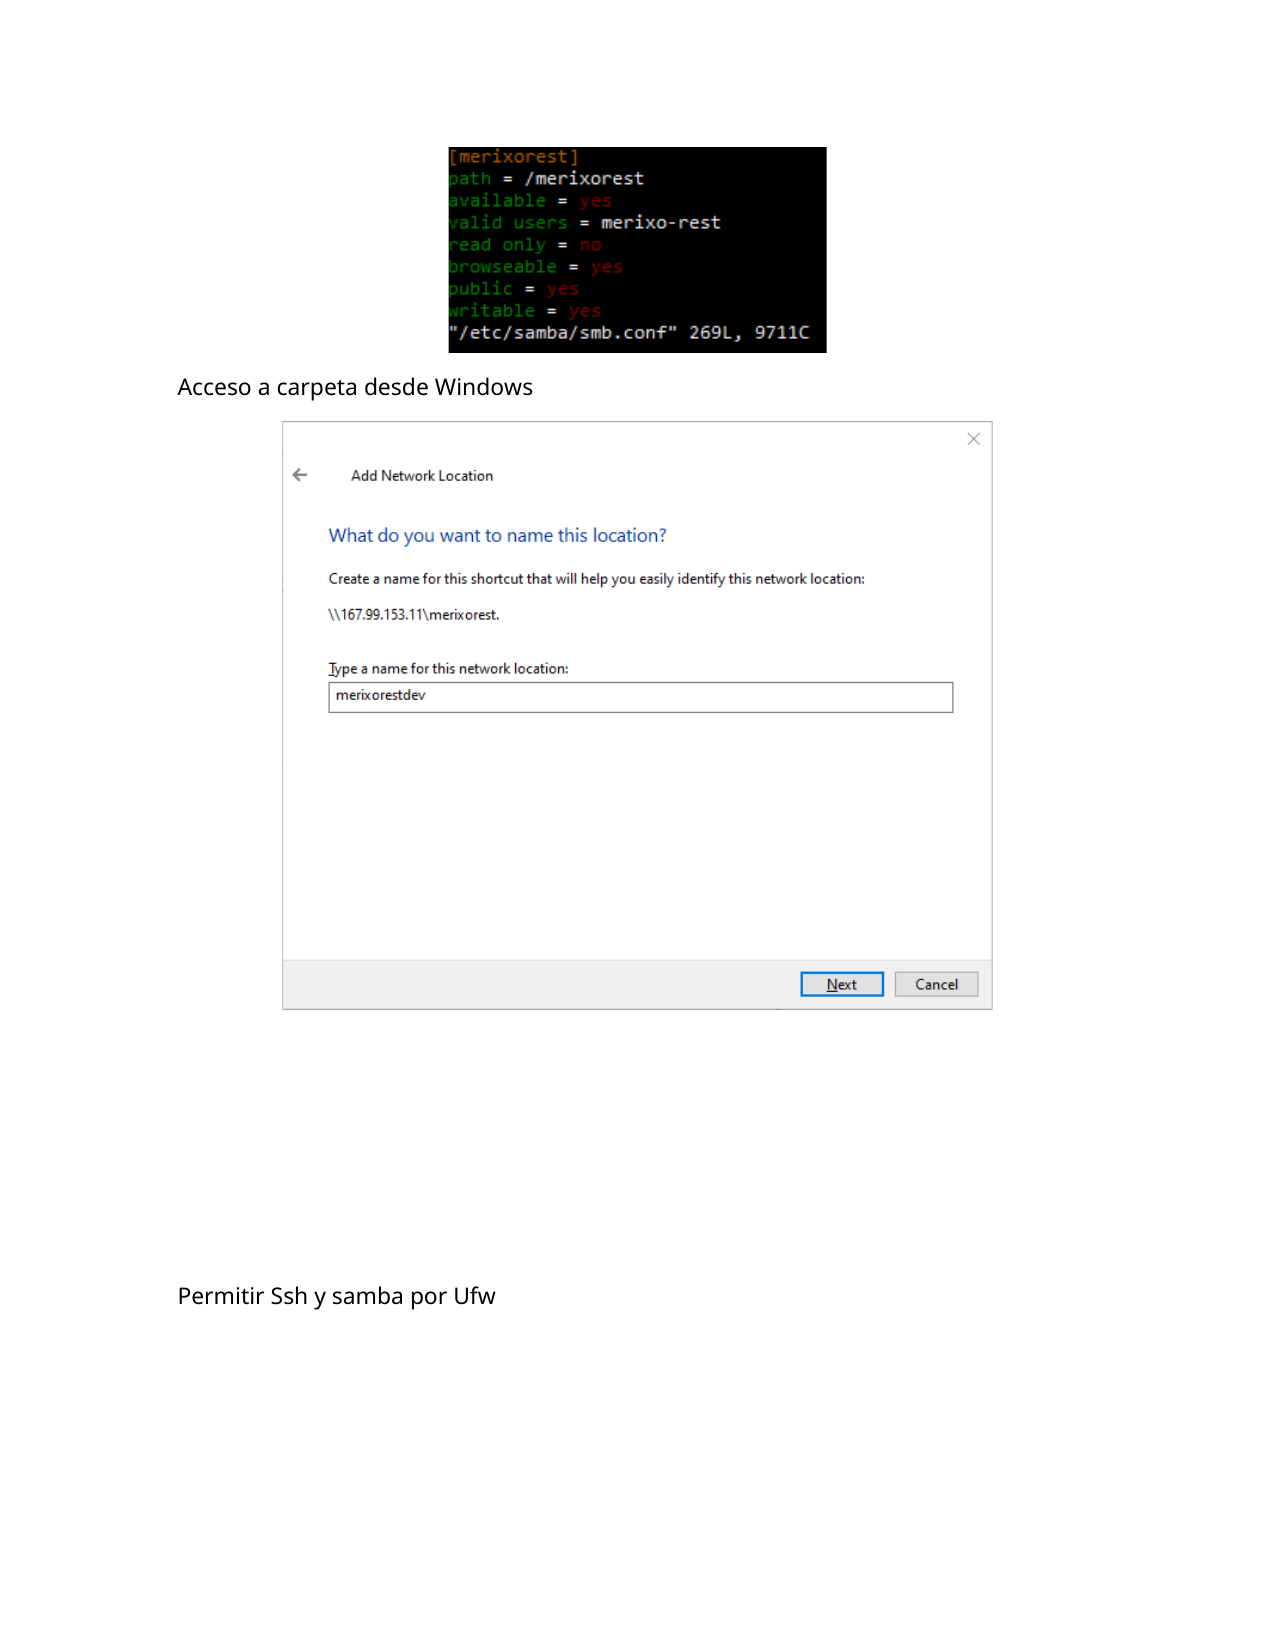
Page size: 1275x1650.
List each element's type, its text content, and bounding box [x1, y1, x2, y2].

picture [282, 421, 993, 1010]
picture [448, 147, 827, 353]
text Acceso a carpeta desde Windows [177, 371, 1098, 402]
text Permitir Ssh y samba por Ufw [177, 1280, 1098, 1311]
